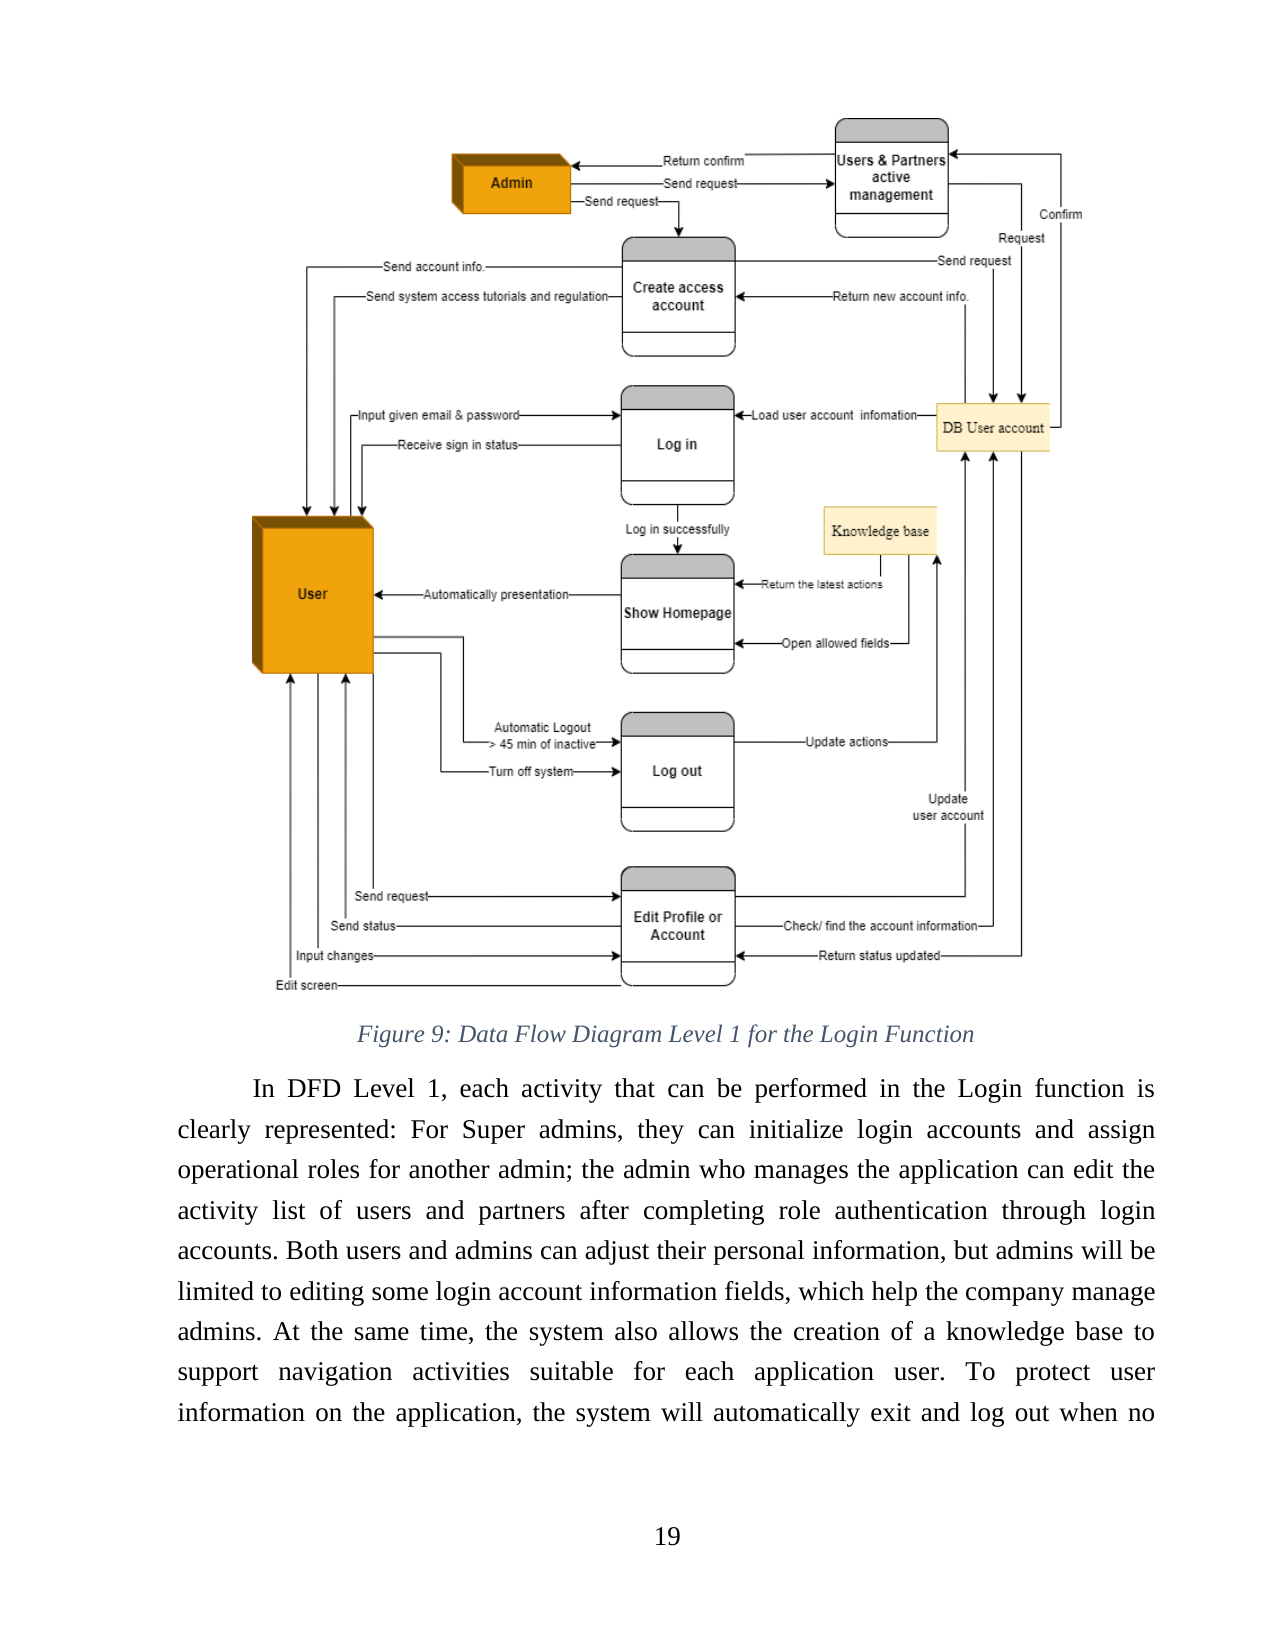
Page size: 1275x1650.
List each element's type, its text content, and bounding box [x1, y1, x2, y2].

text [177, 1072, 1157, 1427]
picture [252, 118, 1083, 997]
text Figure 9: Data Flow Diagram Level 1 for the Login Function [177, 1019, 1157, 1047]
